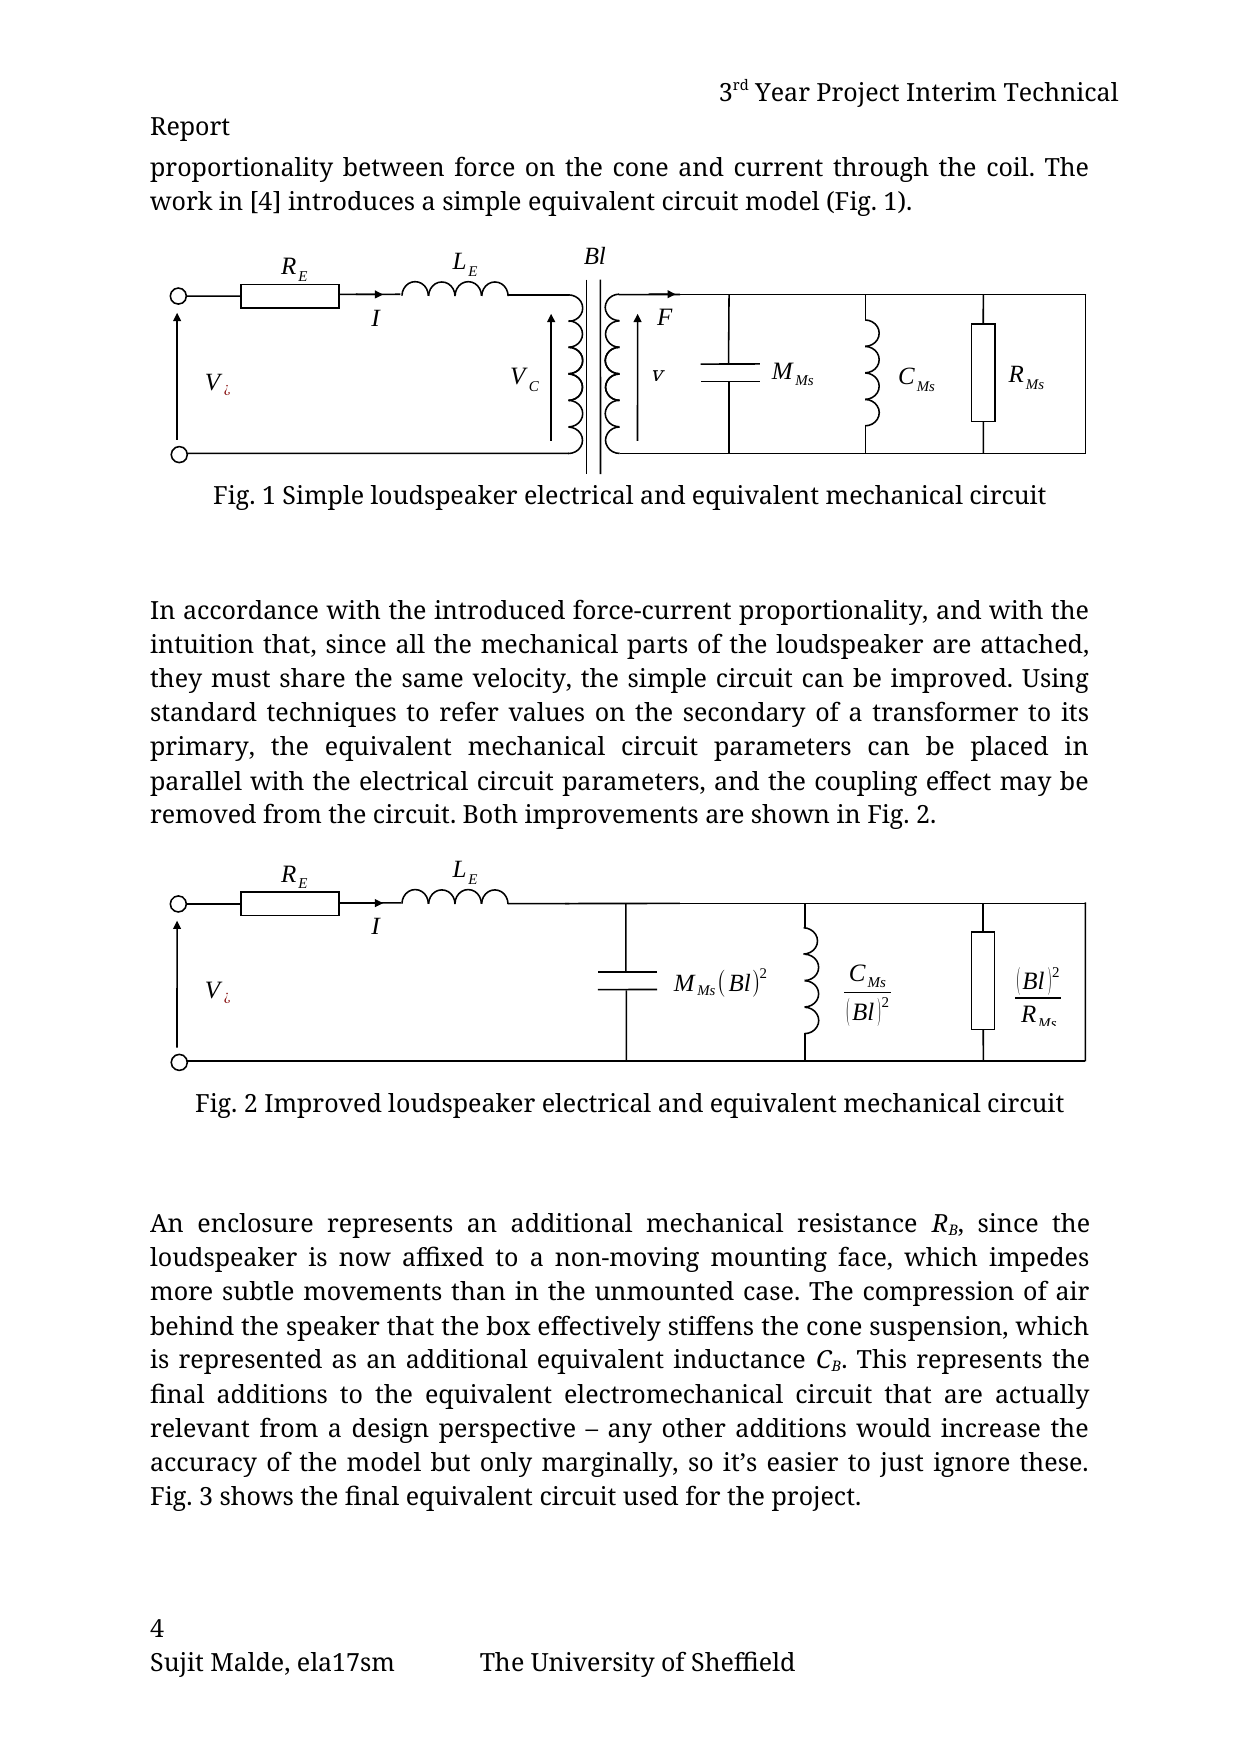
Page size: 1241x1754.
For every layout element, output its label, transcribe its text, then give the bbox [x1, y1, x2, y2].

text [150, 150, 1090, 218]
text In accordance with the introduced force-current proportionality, and with the intuition that, since all the mechanical parts of the loudspeaker are attached, they must share the same velocity, the simple circuit can be improved. Using standard techniques to refer values on the secondary of a transformer to its primary, the equivalent mechanical circuit parameters can be placed in parallel with the electrical circuit parameters, and the coupling effect may be removed from the circuit. Both improvements are shown in Fig. 2. [150, 593, 1090, 831]
text An enclosure represents an additional mechanical resistance RB, since the loudspeaker is now affixed to a non-moving mounting face, which impedes more subtle movements than in the unmounted case. The compression of air behind the speaker that the box effectively stiffens the cone suspension, which is represented as an additional equivalent inductance CB. This represents the final additions to the equivalent electromechanical circuit that are actually relevant from a design perspective – any other additions would increase the accuracy of the model but only marginally, so it’s easier to just ignore these. Fig. 3 shows the final equivalent circuit used for the project. [150, 1206, 1090, 1512]
